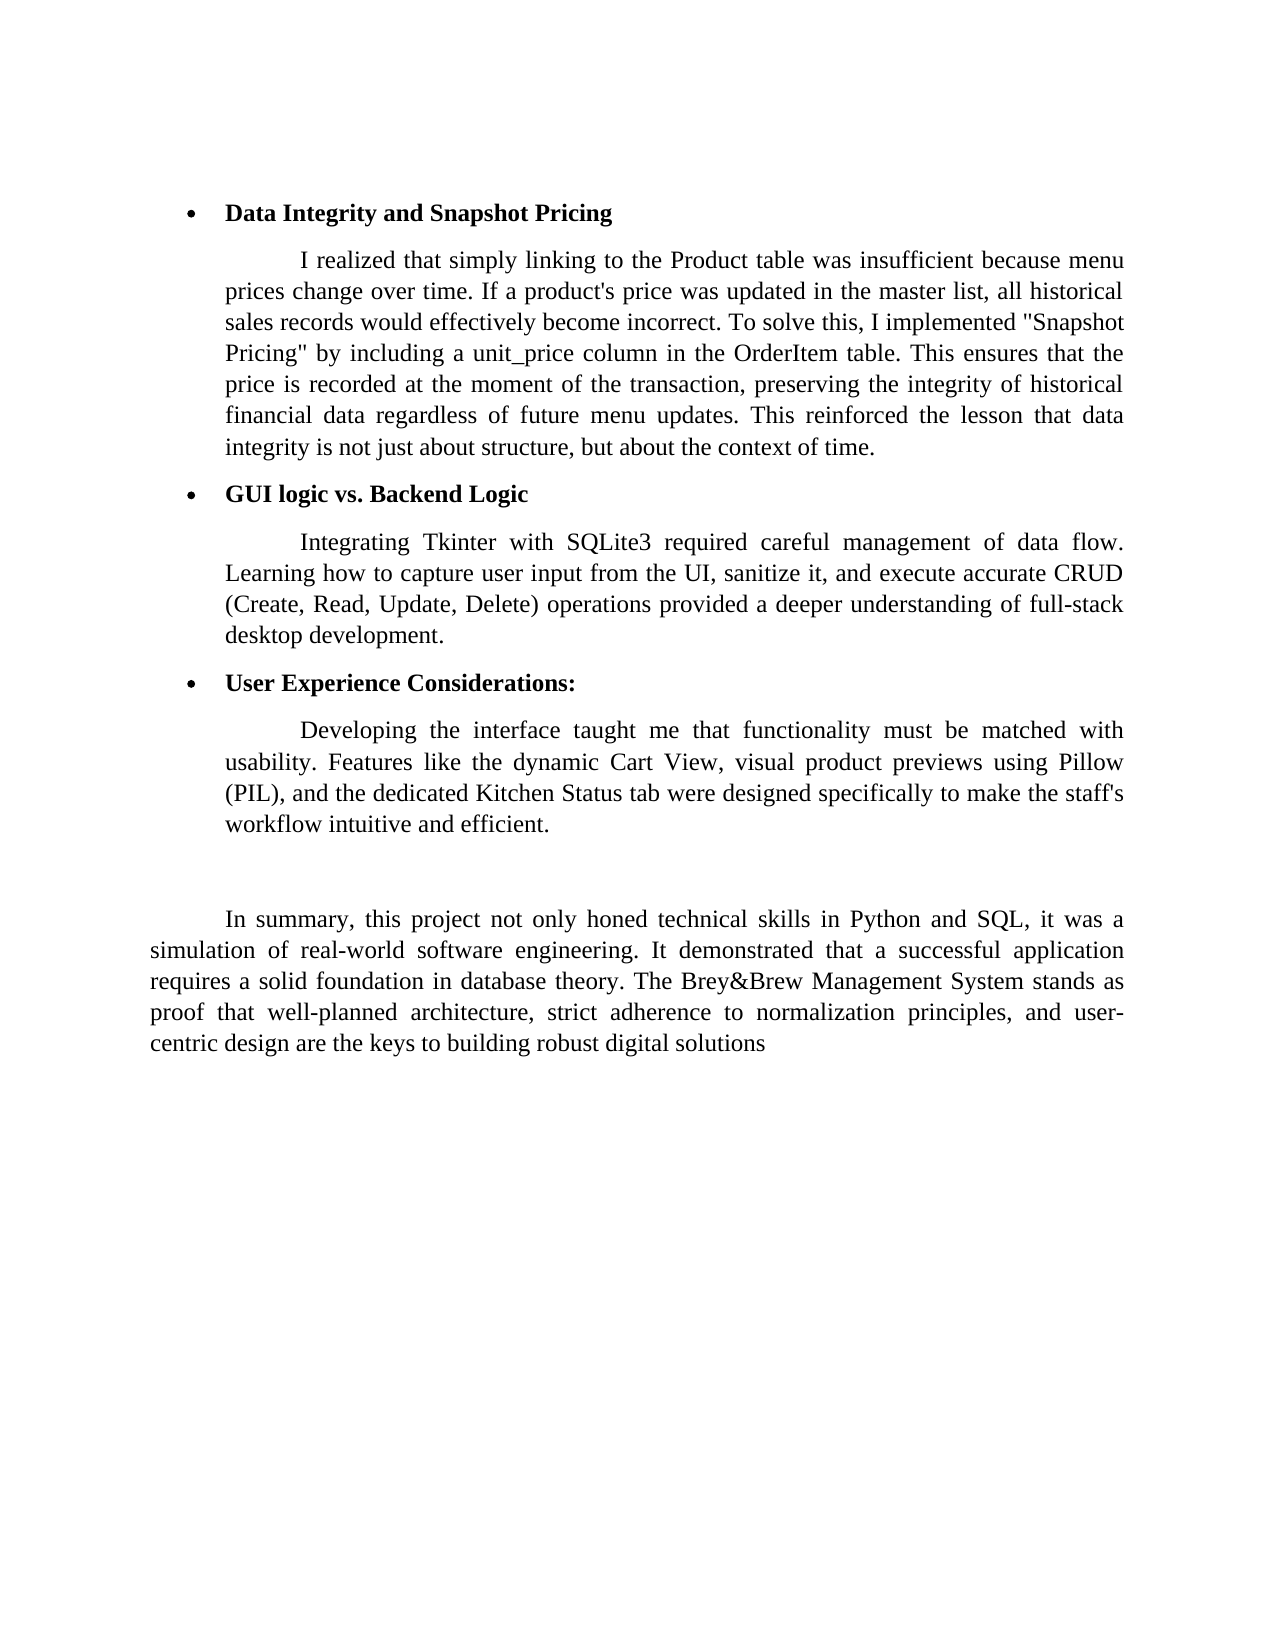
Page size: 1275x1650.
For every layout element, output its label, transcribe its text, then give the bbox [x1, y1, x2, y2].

list User Experience Considerations: [187, 572, 1125, 601]
text Integrating Tkinter with SQLite3 required careful management of data flow. Learning how to capture user input from the UI, sanitize it, and execute accurate CRUD (Create, Read, Update, Delete) operations provided a deeper understanding of full-stack desktop development. [225, 432, 1125, 553]
text Developing the interface taught me that functionality must be matched with usability. Features like the dynamic Cart View, visual product previews using Pillow (PIL), and the dedicated Kitchen Status tab were designed specifically to make the staff's workflow intuitive and efficient. [225, 620, 1125, 742]
text In summary, this project not only honed technical skills in Python and SQL, it was a simulation of real-world software engineering. It demonstrated that a successful application requires a solid foundation in database theory. The Brey&Brew Management System stands as proof that well-planned architecture, strict adherence to normalization principles, and user-centric design are the keys to building robust digital solutions [150, 809, 1125, 962]
text I realized that simply linking to the Product table was insufficient because menu prices change over time. If a product's price was updated in the master list, all historical sales records would effectively become incorrect. To solve this, I implemented "Snapshot Pricing" by including a unit_price column in the OrderItem table. This ensures that the price is recorded at the moment of the transaction, preserving the integrity of historical financial data regardless of future menu updates. This reinforced the lesson that data integrity is not just about structure, but about the context of time. [225, 150, 1125, 365]
list GUI logic vs. Backend Logic [187, 384, 1125, 413]
